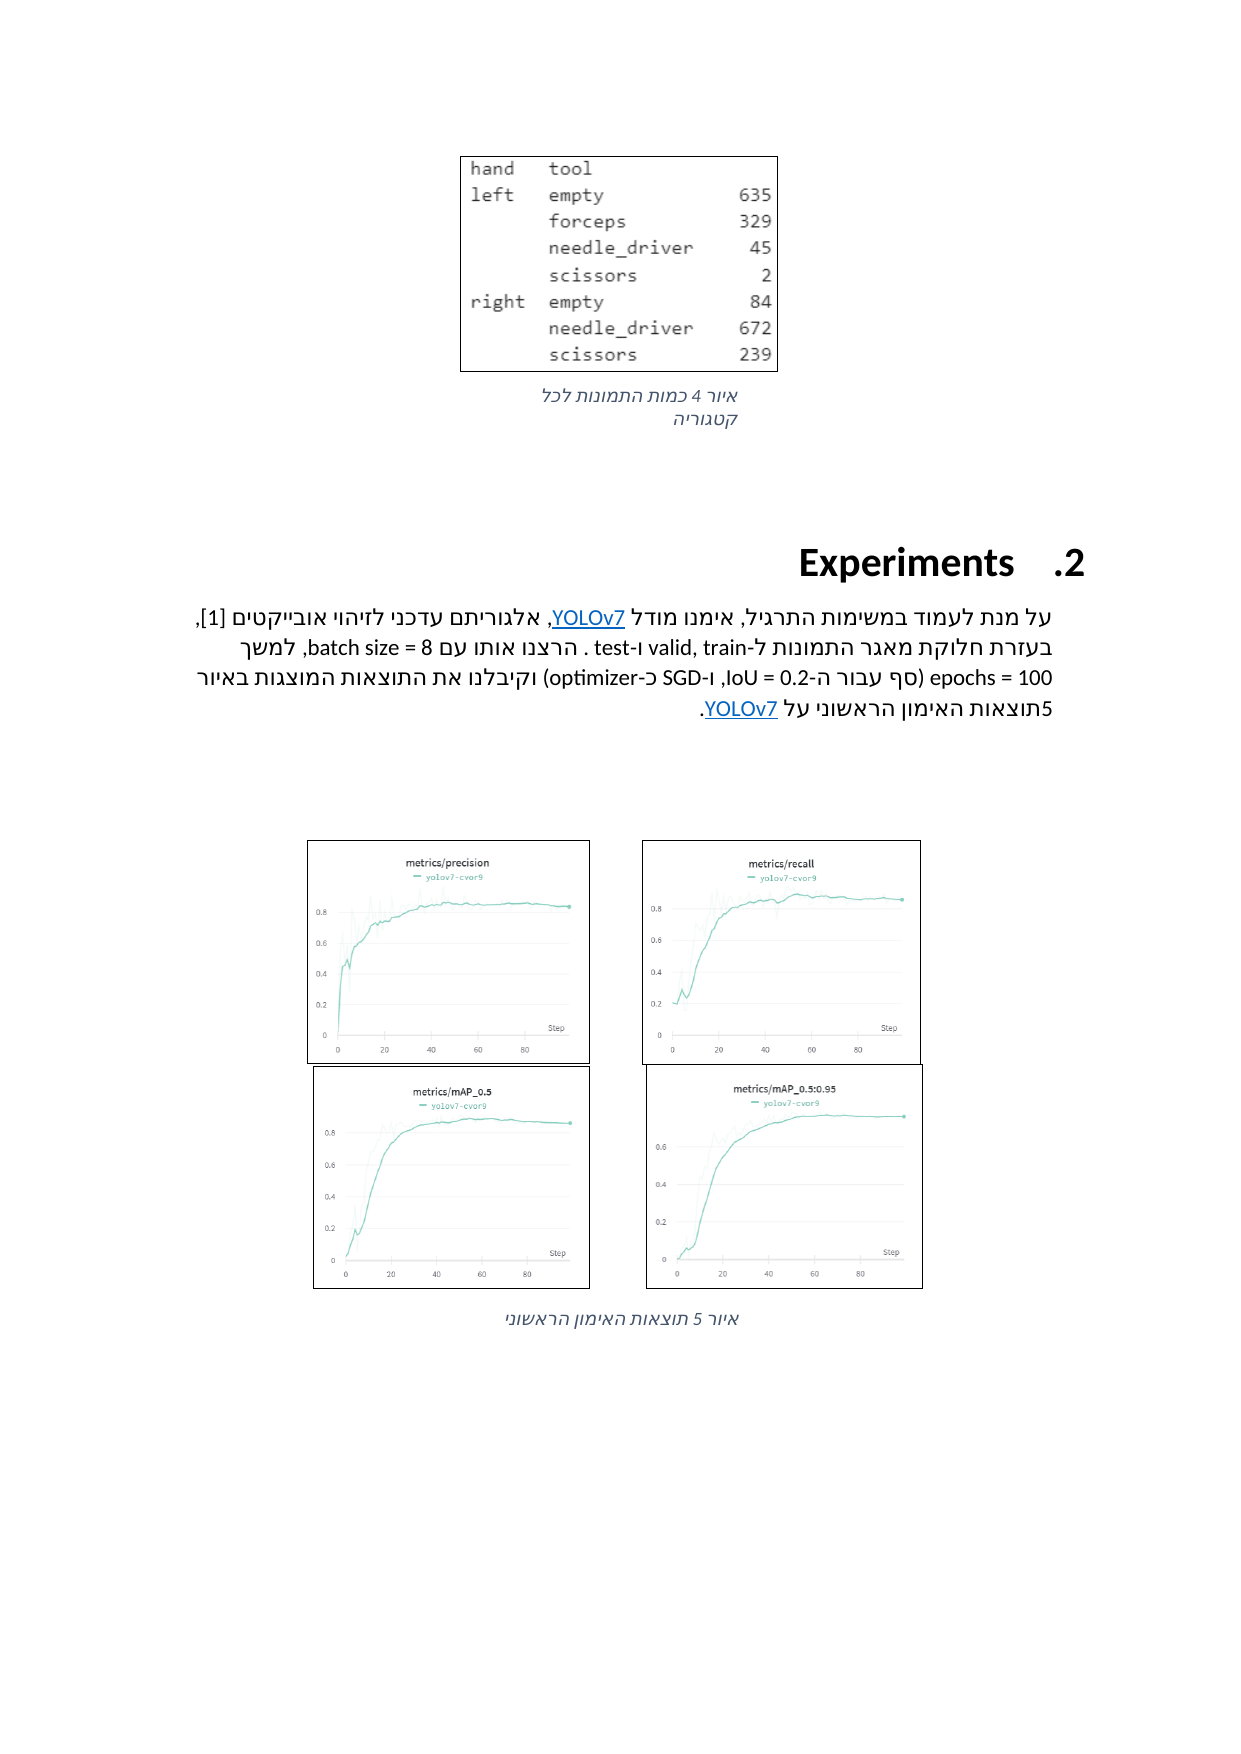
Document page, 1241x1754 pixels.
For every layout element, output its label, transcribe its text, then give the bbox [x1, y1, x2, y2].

picture [647, 1065, 922, 1288]
picture [643, 841, 920, 1064]
picture [308, 841, 589, 1063]
text איור 5 תוצאות האימון הראשוני [187, 1307, 1053, 1330]
text על מנת לעמוד במשימות התרגיל, אימנו מודל YOLOv7, אלגוריתם עדכני לזיהוי אובייקטים , בעזרת חלוקת מאגר התמונות ל-valid, train ו-test . הרצנו אותו עם batch size = 8, למשך epochs = 100 (סף עבור ה-IoU = 0.2, ו-SGD כ-optimizer) וקיבלנו את התוצאות המוצגות באיור 5 תוצאות האימון הראשוני על YOLOv7. [187, 603, 1053, 722]
subtitle Experiments [187, 536, 1053, 586]
picture [461, 157, 777, 371]
picture [314, 1067, 589, 1288]
